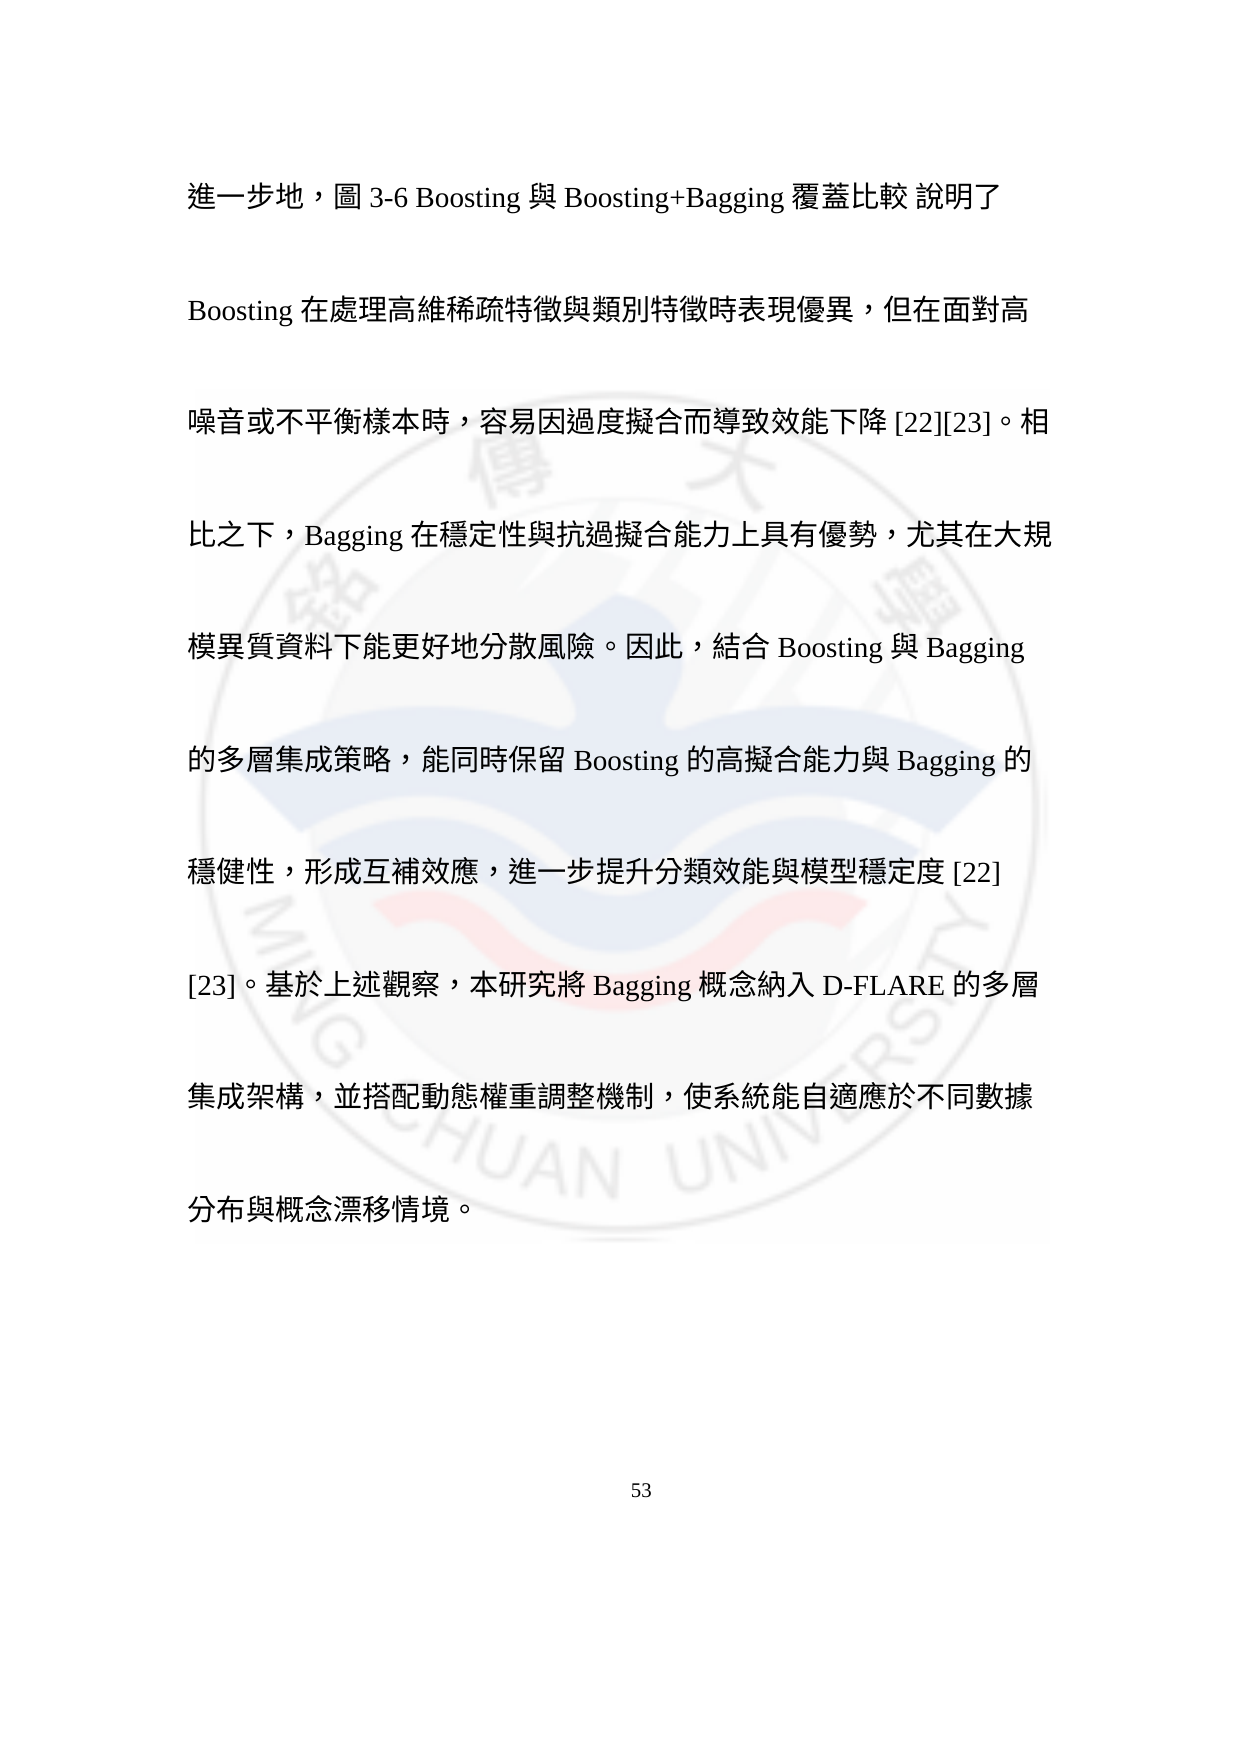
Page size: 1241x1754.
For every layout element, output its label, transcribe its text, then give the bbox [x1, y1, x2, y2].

text 進一步地，圖 3-6 Boosting 與 Boosting+Bagging 覆蓋比較 說明了 Boosting 在處理高維稀疏特徵與類別特徵時表現優異，但在面對高噪音或不平衡樣本時，容易因過度擬合而導致效能下降 [22][23]。相比之下，Bagging 在穩定性與抗過擬合能力上具有優勢，尤其在大規模異質資料下能更好地分散風險。因此，結合 Boosting 與 Bagging 的多層集成策略，能同時保留 Boosting 的高擬合能力與 Bagging 的穩健性，形成互補效應，進一步提升分類效能與模型穩定度 [22][23]。基於上述觀察，本研究將 Bagging 概念納入 D-FLARE 的多層集成架構，並搭配動態權重調整機制，使系統能自適應於不同數據分布與概念漂移情境。 [187, 158, 1053, 1245]
